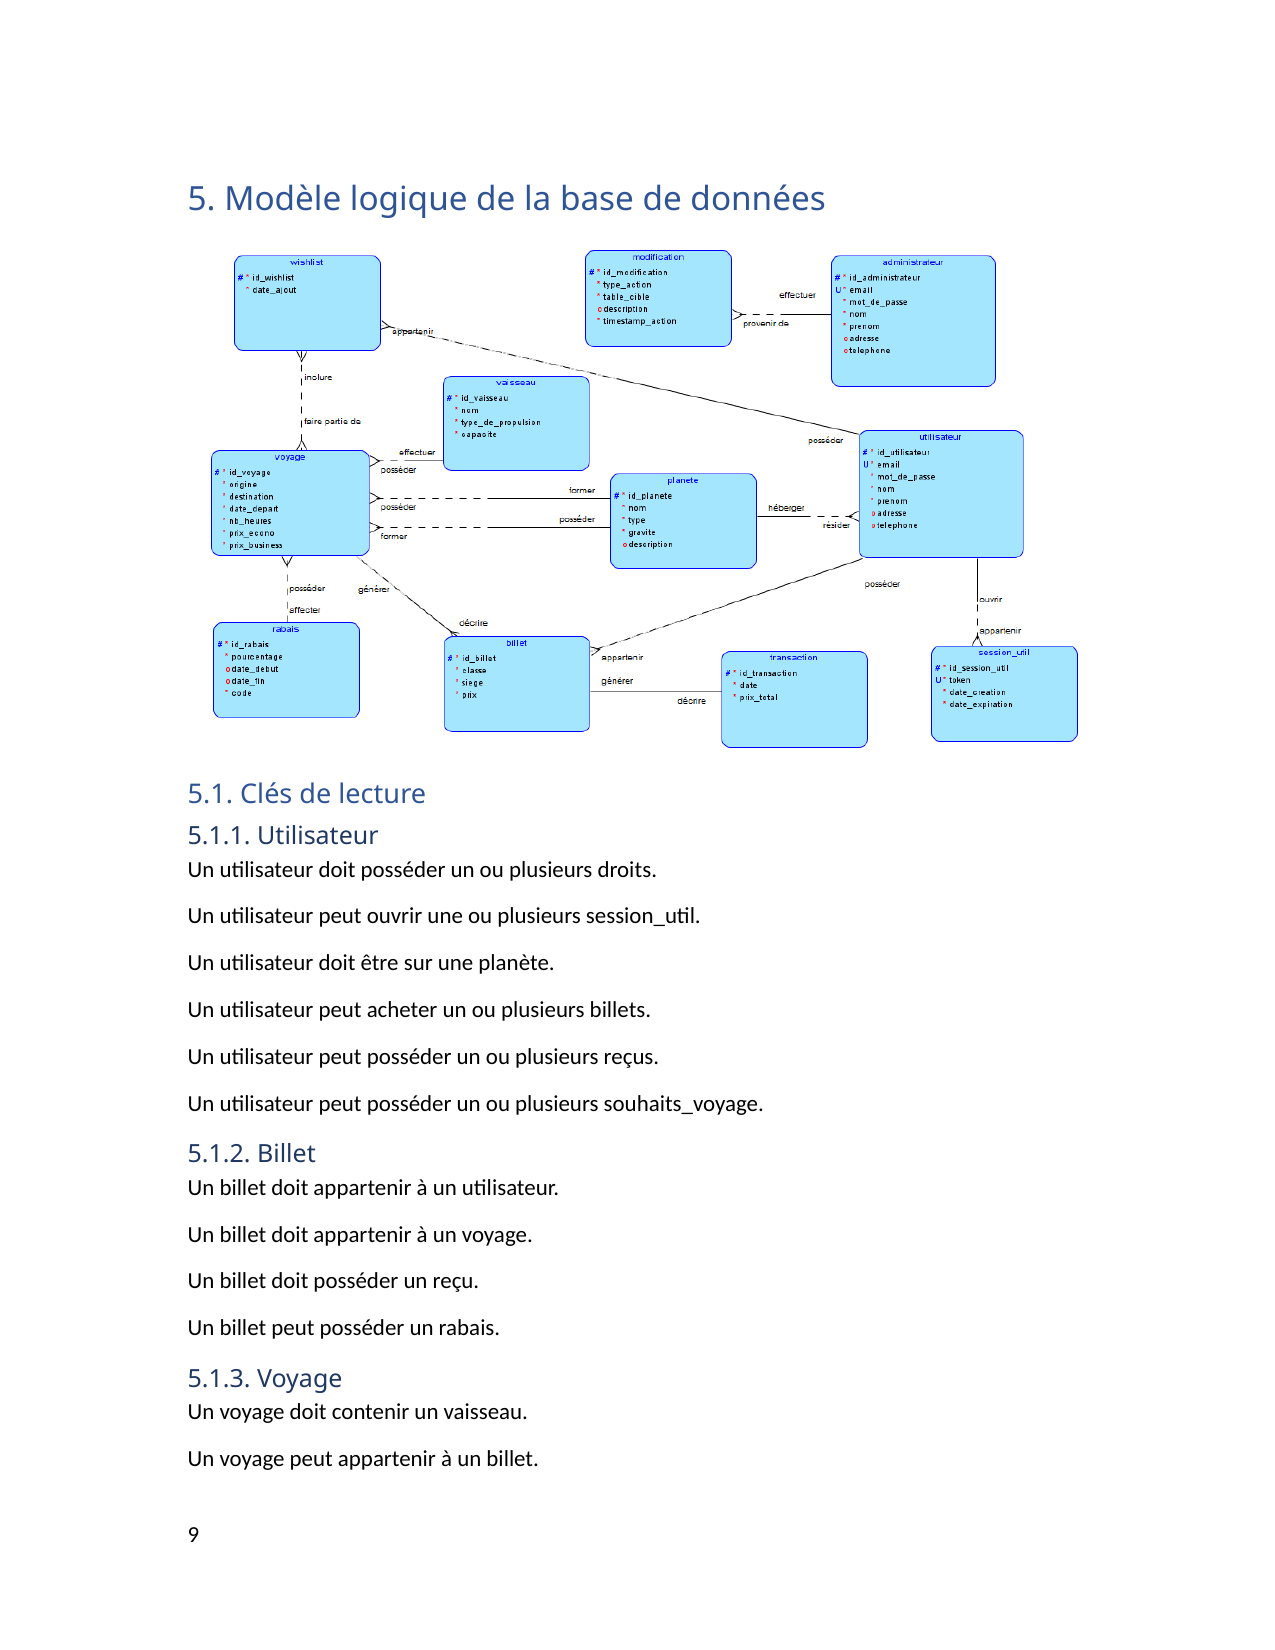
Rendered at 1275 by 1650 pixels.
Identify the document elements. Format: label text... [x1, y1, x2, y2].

text Un utilisateur peut acheter un ou plusieurs billets. [187, 995, 1087, 1023]
text Un utilisateur peut posséder un ou plusieurs souhaits_voyage. [187, 1089, 1087, 1117]
text Un billet doit appartenir à un utilisateur. [187, 1173, 1087, 1201]
text Un utilisateur peut posséder un ou plusieurs reçus. [187, 1042, 1087, 1070]
text Un utilisateur doit posséder un ou plusieurs droits. [187, 855, 1087, 883]
subtitle 5.1. Clés de lecture [187, 774, 1087, 811]
subtitle 5.1.1. Utilisateur [187, 818, 1087, 852]
text Un billet doit appartenir à un voyage. [187, 1220, 1087, 1248]
subtitle 5. Modèle logique de la base de données [187, 175, 1087, 220]
text Un utilisateur doit être sur une planète. [187, 948, 1087, 977]
text Un billet peut posséder un rabais. [187, 1313, 1087, 1341]
text Un billet doit posséder un reçu. [187, 1267, 1087, 1294]
text Un voyage doit contenir un vaisseau. [187, 1397, 1087, 1425]
picture [187, 223, 1086, 756]
subtitle 5.1.2. Billet [187, 1136, 1087, 1170]
subtitle 5.1.3. Voyage [187, 1360, 1087, 1394]
text Un utilisateur peut ouvrir une ou plusieurs session_util. [187, 902, 1087, 930]
text Un voyage peut appartenir à un billet. [187, 1444, 1087, 1472]
